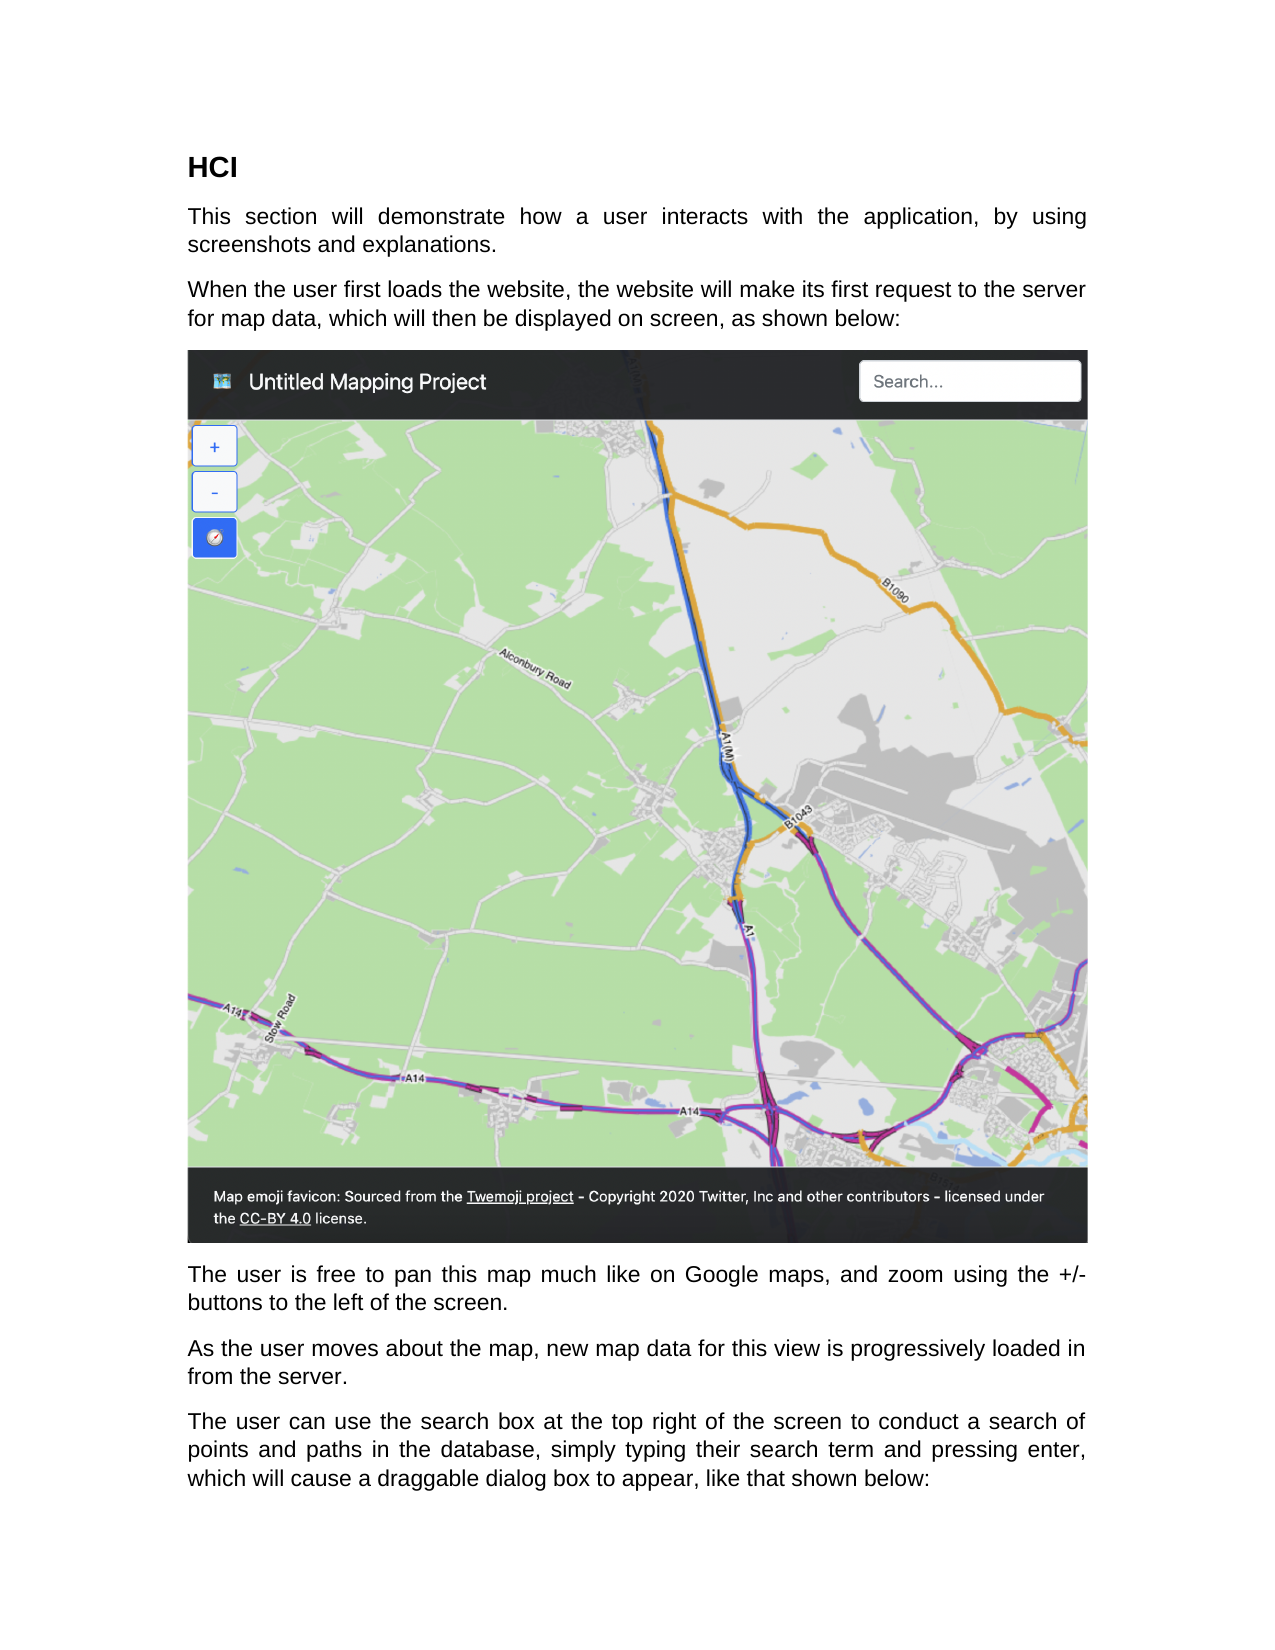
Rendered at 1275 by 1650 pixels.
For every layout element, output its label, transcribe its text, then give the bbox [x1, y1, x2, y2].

text The user is free to pan this map much like on Google maps, and zoom using the +/- buttons to the left of the screen. [187, 1261, 1087, 1316]
text When the user first loads the website, the website will make its first request to the server for map data, which will then be displayed on screen, as shown below: [187, 276, 1087, 331]
text The user can use the search box at the top right of the screen to conduct a search of points and paths in the database, simply typing their search term and pressing enter, which will cause a draggable dialog box to appear, like that shown below: [187, 1408, 1087, 1491]
text As the user moves about the map, new map data for this view is progressively loaded in from the server. [187, 1334, 1087, 1389]
text This section will demonstrate how a user interacts with the application, by using screenshots and explanations. [187, 203, 1087, 258]
subtitle HCI [187, 150, 1087, 183]
picture [187, 350, 1088, 1243]
